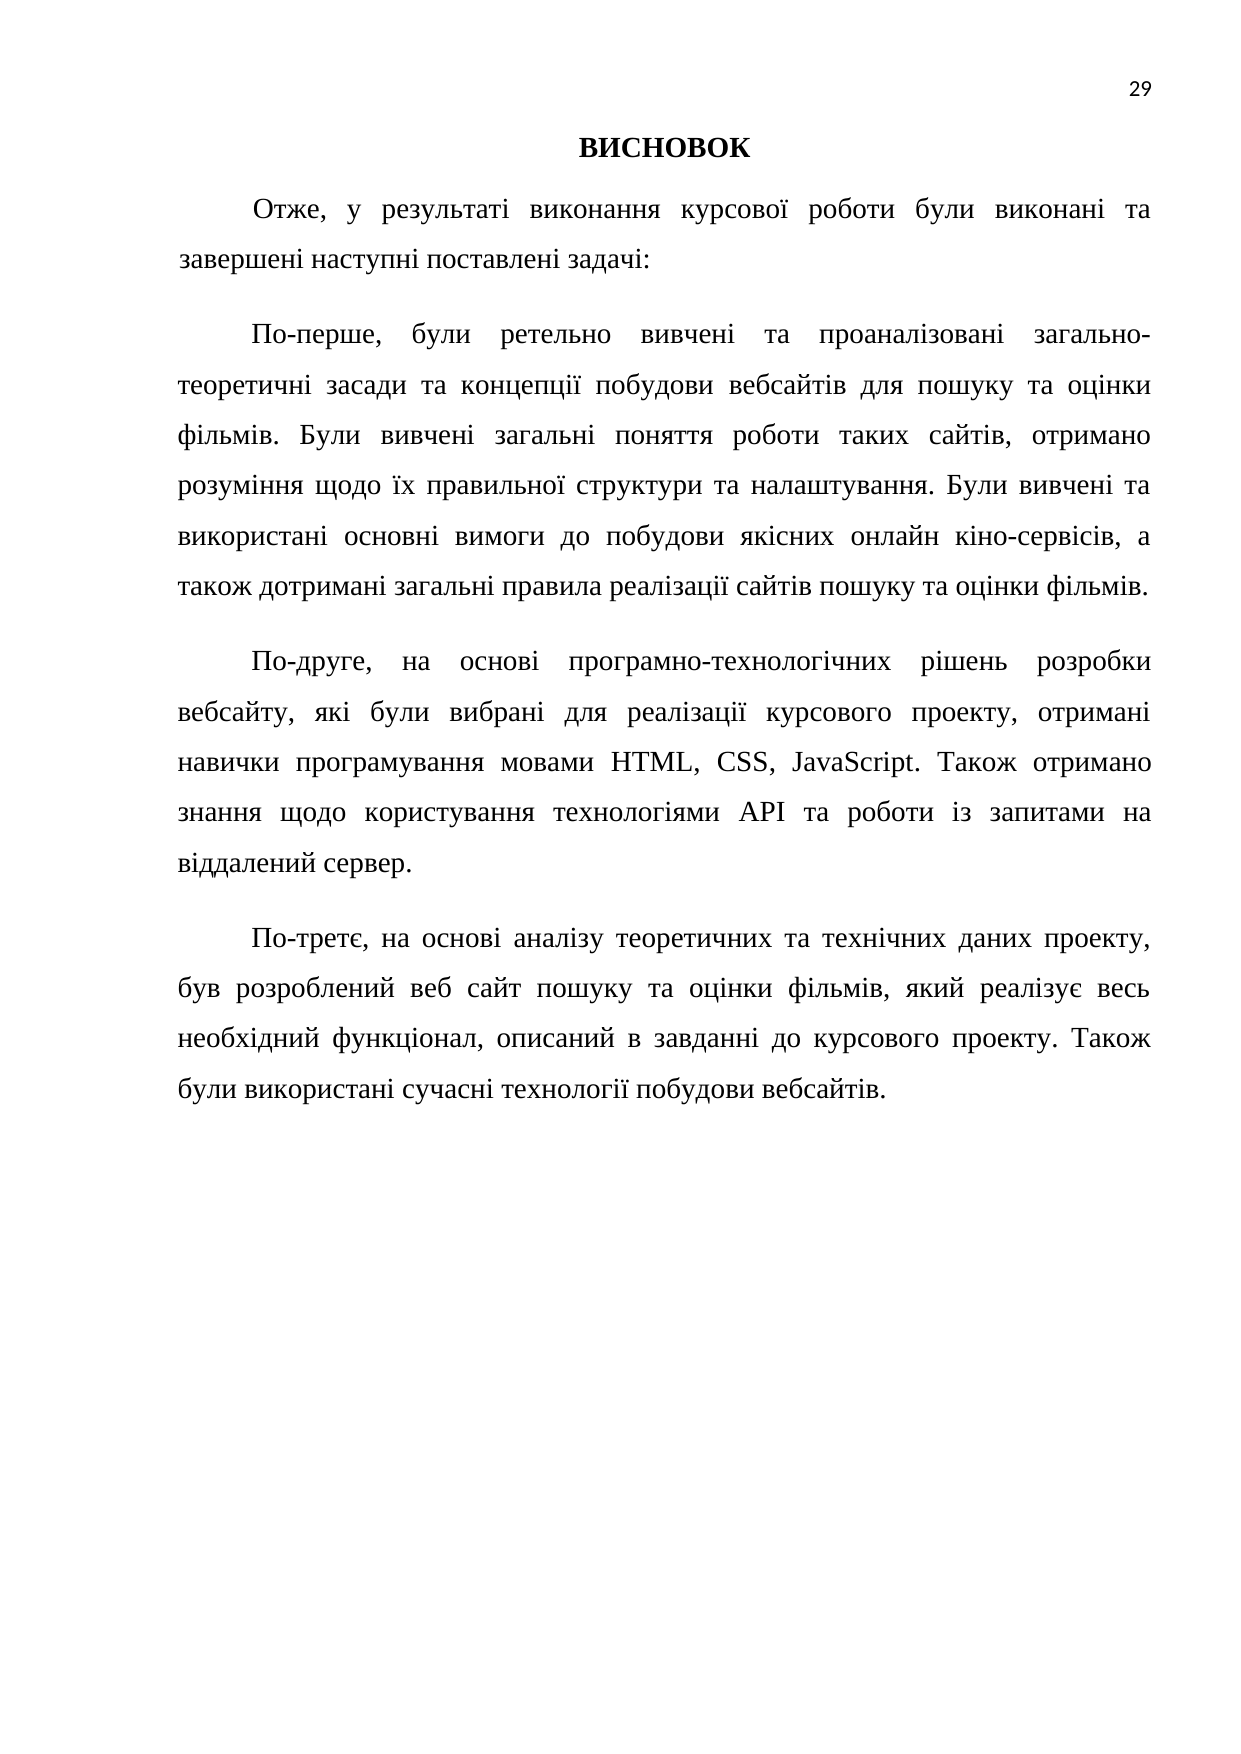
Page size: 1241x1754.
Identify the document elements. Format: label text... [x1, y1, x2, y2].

text По-третє, на основі аналізу теоретичних та технічних даних проекту, був розроблений веб сайт пошуку та оцінки фільмів, який реалізує весь необхідний функціонал, описаний в завданні до курсового проекту. Також були використані сучасні технології побудови вебсайтів. [177, 920, 1152, 1104]
text По-перше, були ретельно вивчені та проаналізовані загально-теоретичні засади та концепції побудови вебсайтів для пошуку та оцінки фільмів. Були вивчені загальні поняття роботи таких сайтів, отримано розуміння щодо їх правильної структури та налаштування. Були вивчені та використані основні вимоги до побудови якісних онлайн кіно-сервісів, а також дотримані загальні правила реалізації сайтів пошуку та оцінки фільмів. [177, 317, 1152, 602]
text Отже, у результаті виконання курсової роботи були виконані та завершені наступні поставлені задачі: [179, 191, 1152, 275]
subtitle ВИСНОВОК [177, 130, 1152, 163]
text По-друге, на основі програмно-технологічних рішень розробки вебсайту, які були вибрані для реалізації курсового проекту, отримані навички програмування мовами HTML, CSS, JavaScript. Також отримано знання щодо користування технологіями API та роботи із запитами на віддалений сервер. [177, 643, 1152, 878]
